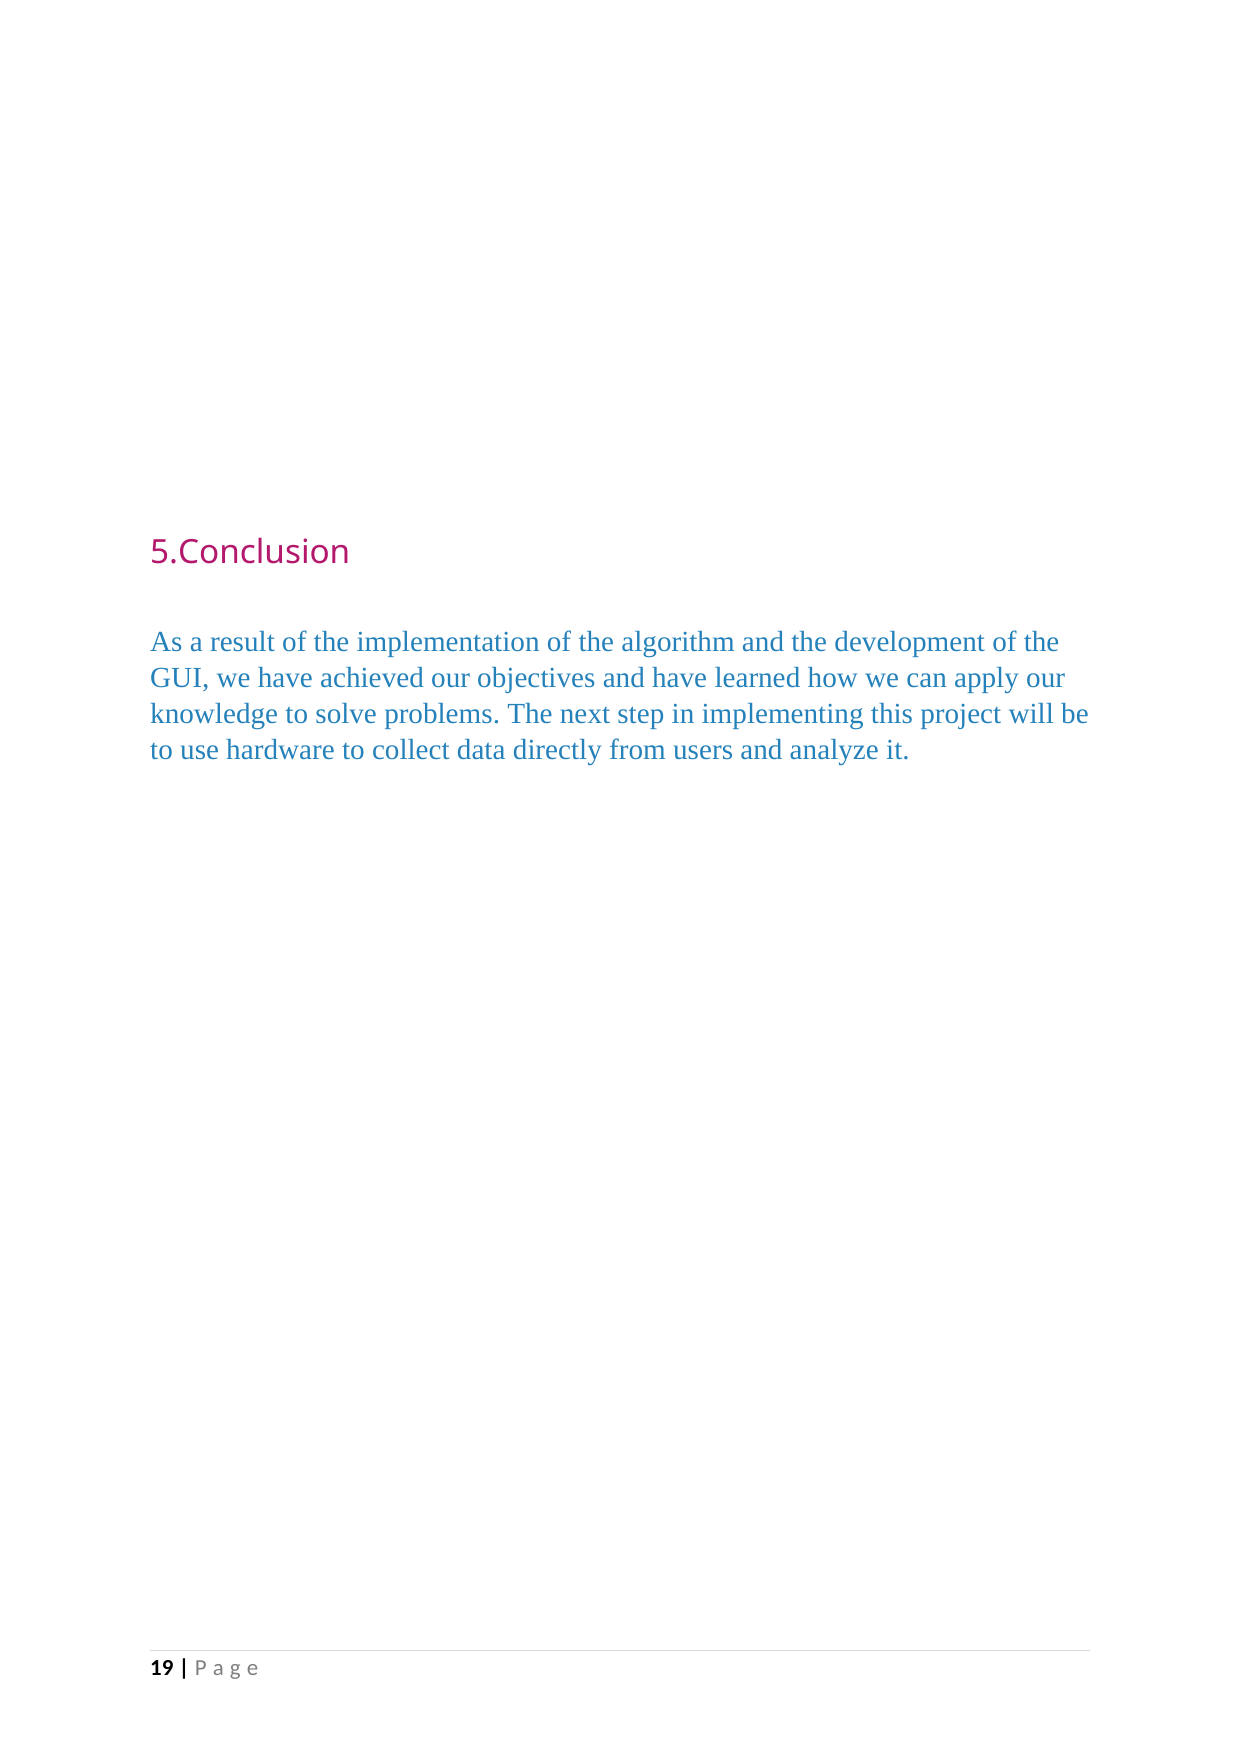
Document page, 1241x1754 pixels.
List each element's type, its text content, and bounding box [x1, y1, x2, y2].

subtitle 5.Conclusion [150, 528, 1090, 573]
text As a result of the implementation of the algorithm and the development of the GUI, we have achieved our objectives and have learned how we can apply our knowledge to solve problems. The next step in implementing this project will be to use hardware to collect data directly from users and analyze it. [150, 624, 1090, 766]
